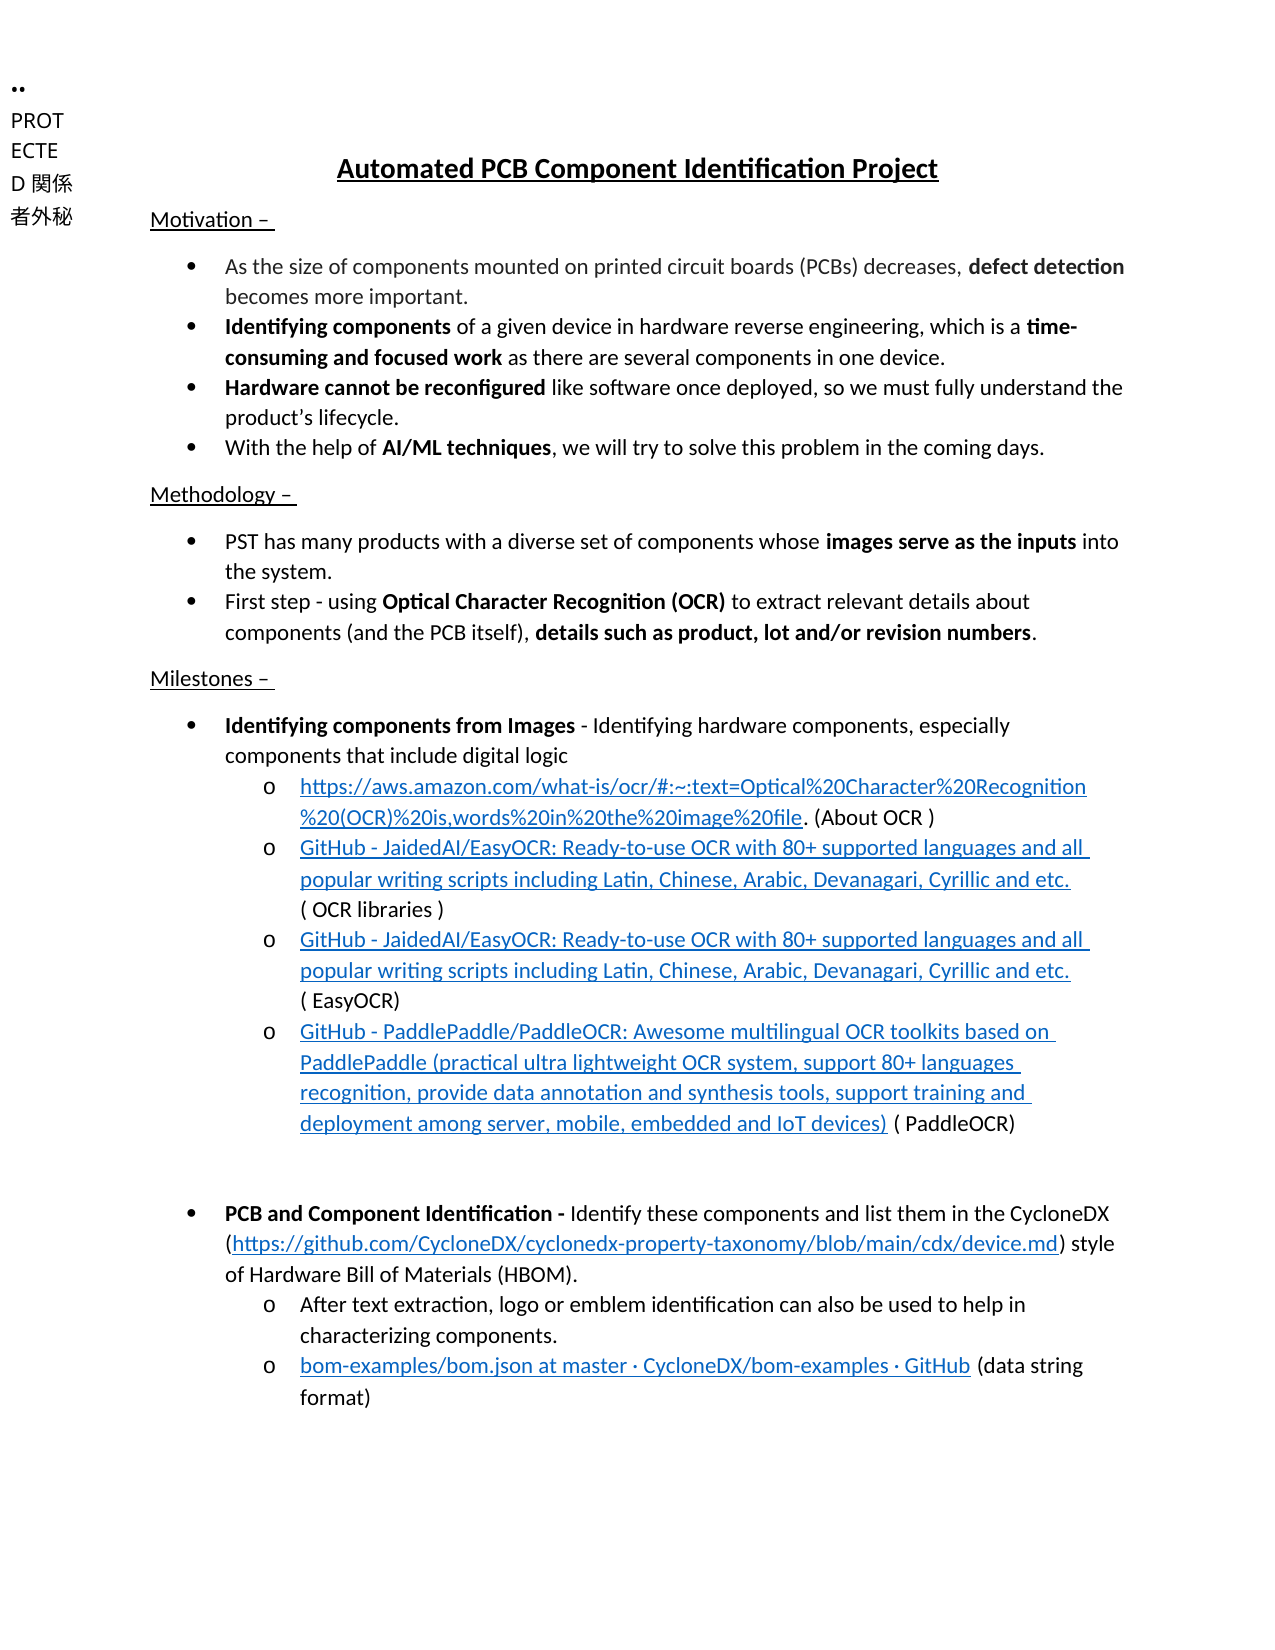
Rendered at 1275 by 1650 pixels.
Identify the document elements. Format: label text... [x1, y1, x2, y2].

list PST has many products with a diverse set of components whose images serve as the inputs into the system. [187, 527, 1125, 585]
text Methodology – [150, 480, 1125, 508]
list https://aws.amazon.com/what-is/ocr/#:~:text=Optical%20Character%20Recognition%20(OCR)%20is,words%20in%20the%20image%20file. (About OCR ) [262, 772, 1125, 831]
text Milestones – [150, 664, 1125, 692]
list GitHub - JaidedAI/EasyOCR: Ready-to-use OCR with 80+ supported languages and all popular writing scripts including Latin, Chinese, Arabic, Devanagari, Cyrillic and etc. ( OCR libraries ) [262, 833, 1125, 923]
list GitHub - JaidedAI/EasyOCR: Ready-to-use OCR with 80+ supported languages and all popular writing scripts including Latin, Chinese, Arabic, Devanagari, Cyrillic and etc. ( EasyOCR) [262, 925, 1125, 1015]
list Hardware cannot be reconfigured like software once deployed, so we must fully understand the product’s lifecycle. [187, 373, 1125, 431]
text Motivation – [150, 205, 1125, 233]
list Identifying components from Images - Identifying hardware components, especially components that include digital logic [187, 711, 1125, 769]
list bom-examples/bom.json at master · CycloneDX/bom-examples · GitHub (data string format) [262, 1351, 1125, 1411]
list As the size of components mounted on printed circuit boards (PCBs) decreases, defect detection becomes more important. [187, 252, 1125, 310]
list Identifying components of a given device in hardware reverse engineering, which is a time-consuming and focused work as there are several components in one device. [187, 312, 1125, 371]
list With the help of AI/ML techniques, we will try to solve this problem in the coming days. [187, 433, 1125, 461]
list PCB and Component Identification - Identify these components and list them in the CycloneDX (https://github.com/CycloneDX/cyclonedx-property-taxonomy/blob/main/cdx/device.md) style of Hardware Bill of Materials (HBOM). [187, 1199, 1125, 1288]
list After text extraction, logo or emblem identification can also be used to help in characterizing components. [262, 1290, 1125, 1349]
list First step - using Optical Character Recognition (OCR) to extract relevant details about components (and the PCB itself), details such as product, lot and/or revision numbers. [187, 587, 1125, 646]
list GitHub - PaddlePaddle/PaddleOCR: Awesome multilingual OCR toolkits based on PaddlePaddle (practical ultra lightweight OCR system, support 80+ languages recognition, provide data annotation and synthesis tools, support training and deployment among server, mobile, embedded and IoT devices) ( PaddleOCR) [262, 1017, 1125, 1137]
text Automated PCB Component Identification Project [150, 150, 1125, 186]
